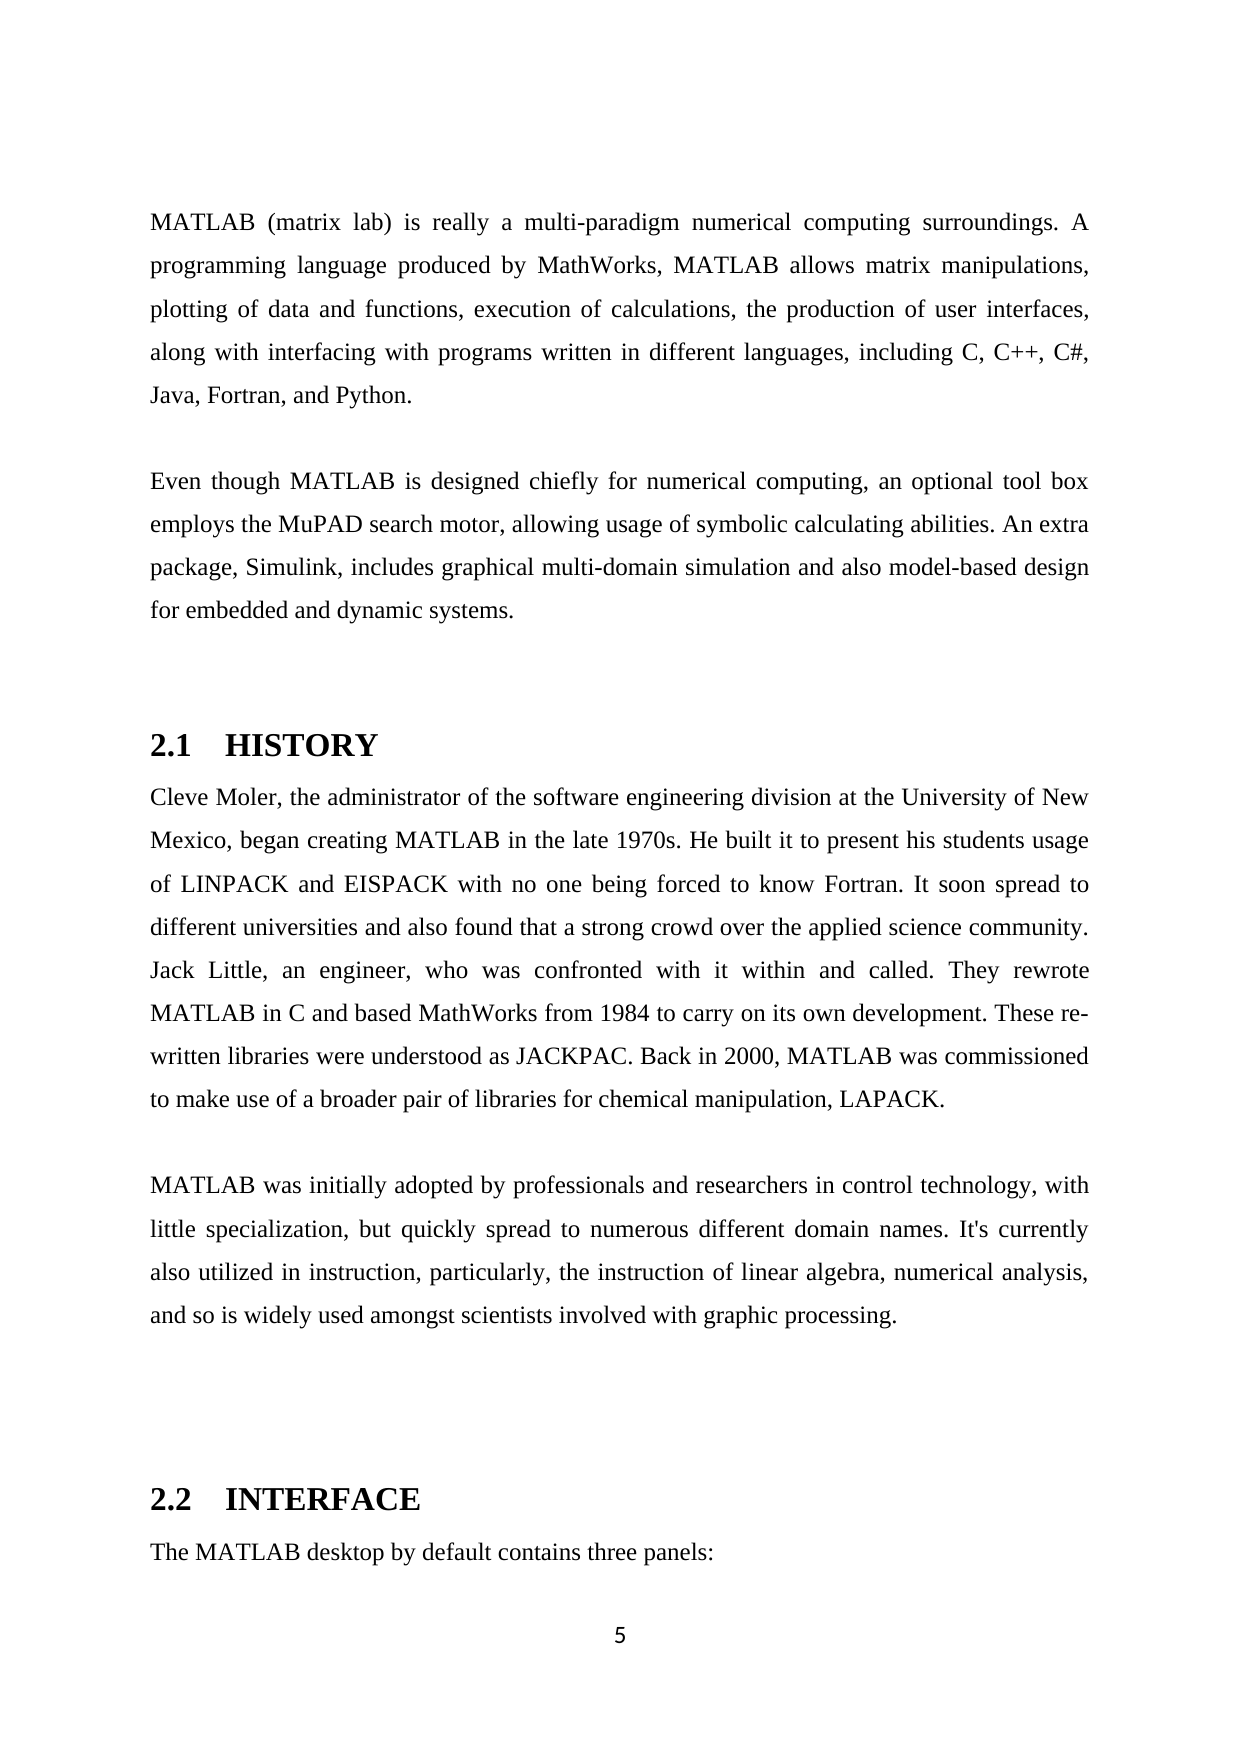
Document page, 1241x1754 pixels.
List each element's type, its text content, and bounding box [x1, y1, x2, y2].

text MATLAB (matrix lab) is really a multi-paradigm numerical computing surroundings. A programming language produced by MathWorks, MATLAB allows matrix manipulations, plotting of data and functions, execution of calculations, the production of user interfaces, along with interfacing with programs written in different languages, including C, C++, C#, Java, Fortran, and Python. [150, 207, 1090, 409]
text The MATLAB desktop by default contains three panels: [150, 1537, 1090, 1566]
text Cleve Moler, the administrator of the software engineering division at the University of New Mexico, began creating MATLAB in the late 1970s. He built it to present his students usage of LINPACK and EISPACK with no one being forced to know Fortran. It soon spread to different universities and also found that a strong crowd over the applied science community. Jack Little, an engineer, who was confronted with it within and called. They rewrote MATLAB in C and based MathWorks from 1984 to carry on its own development. These re-written libraries were understood as JACKPAC. Back in 2000, MATLAB was commissioned to make use of a broader pair of libraries for chemical manipulation, LAPACK. [150, 782, 1090, 1113]
text Even though MATLAB is designed chiefly for numerical computing, an optional tool box employs the MuPAD search motor, allowing usage of symbolic calculating abilities. An extra package, Simulink, includes graphical multi-domain simulation and also model-based design for embedded and dynamic systems. [150, 466, 1090, 624]
text MATLAB was initially adopted by professionals and researchers in control technology, with little specialization, but quickly spread to numerous different domain names. It's currently also utilized in instruction, particularly, the instruction of linear algebra, numerical analysis, and so is widely used amongst scientists involved with graphic processing. [150, 1171, 1090, 1329]
list HISTORY [150, 725, 1090, 763]
list INTERFACE [150, 1480, 1090, 1518]
